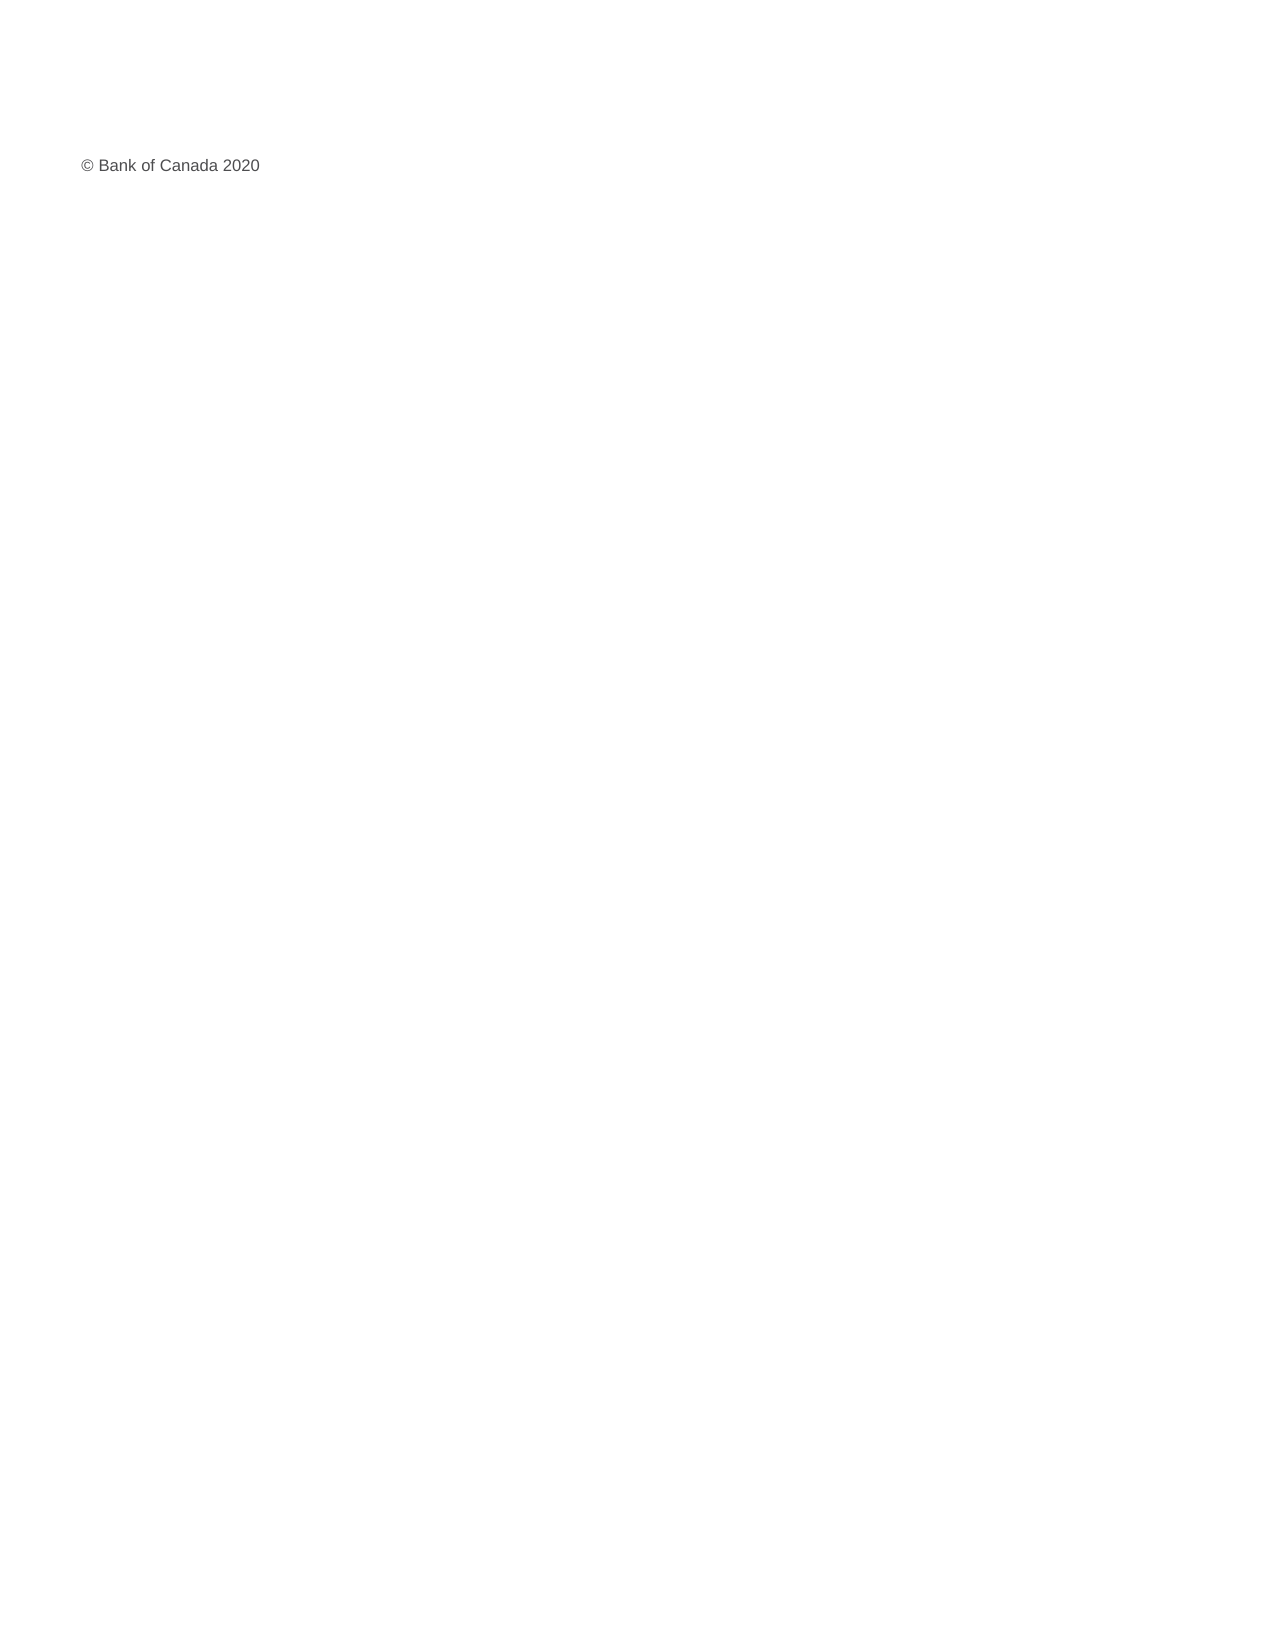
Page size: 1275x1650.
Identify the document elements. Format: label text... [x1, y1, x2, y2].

text © Bank of Canada 2020 [81, 156, 328, 175]
